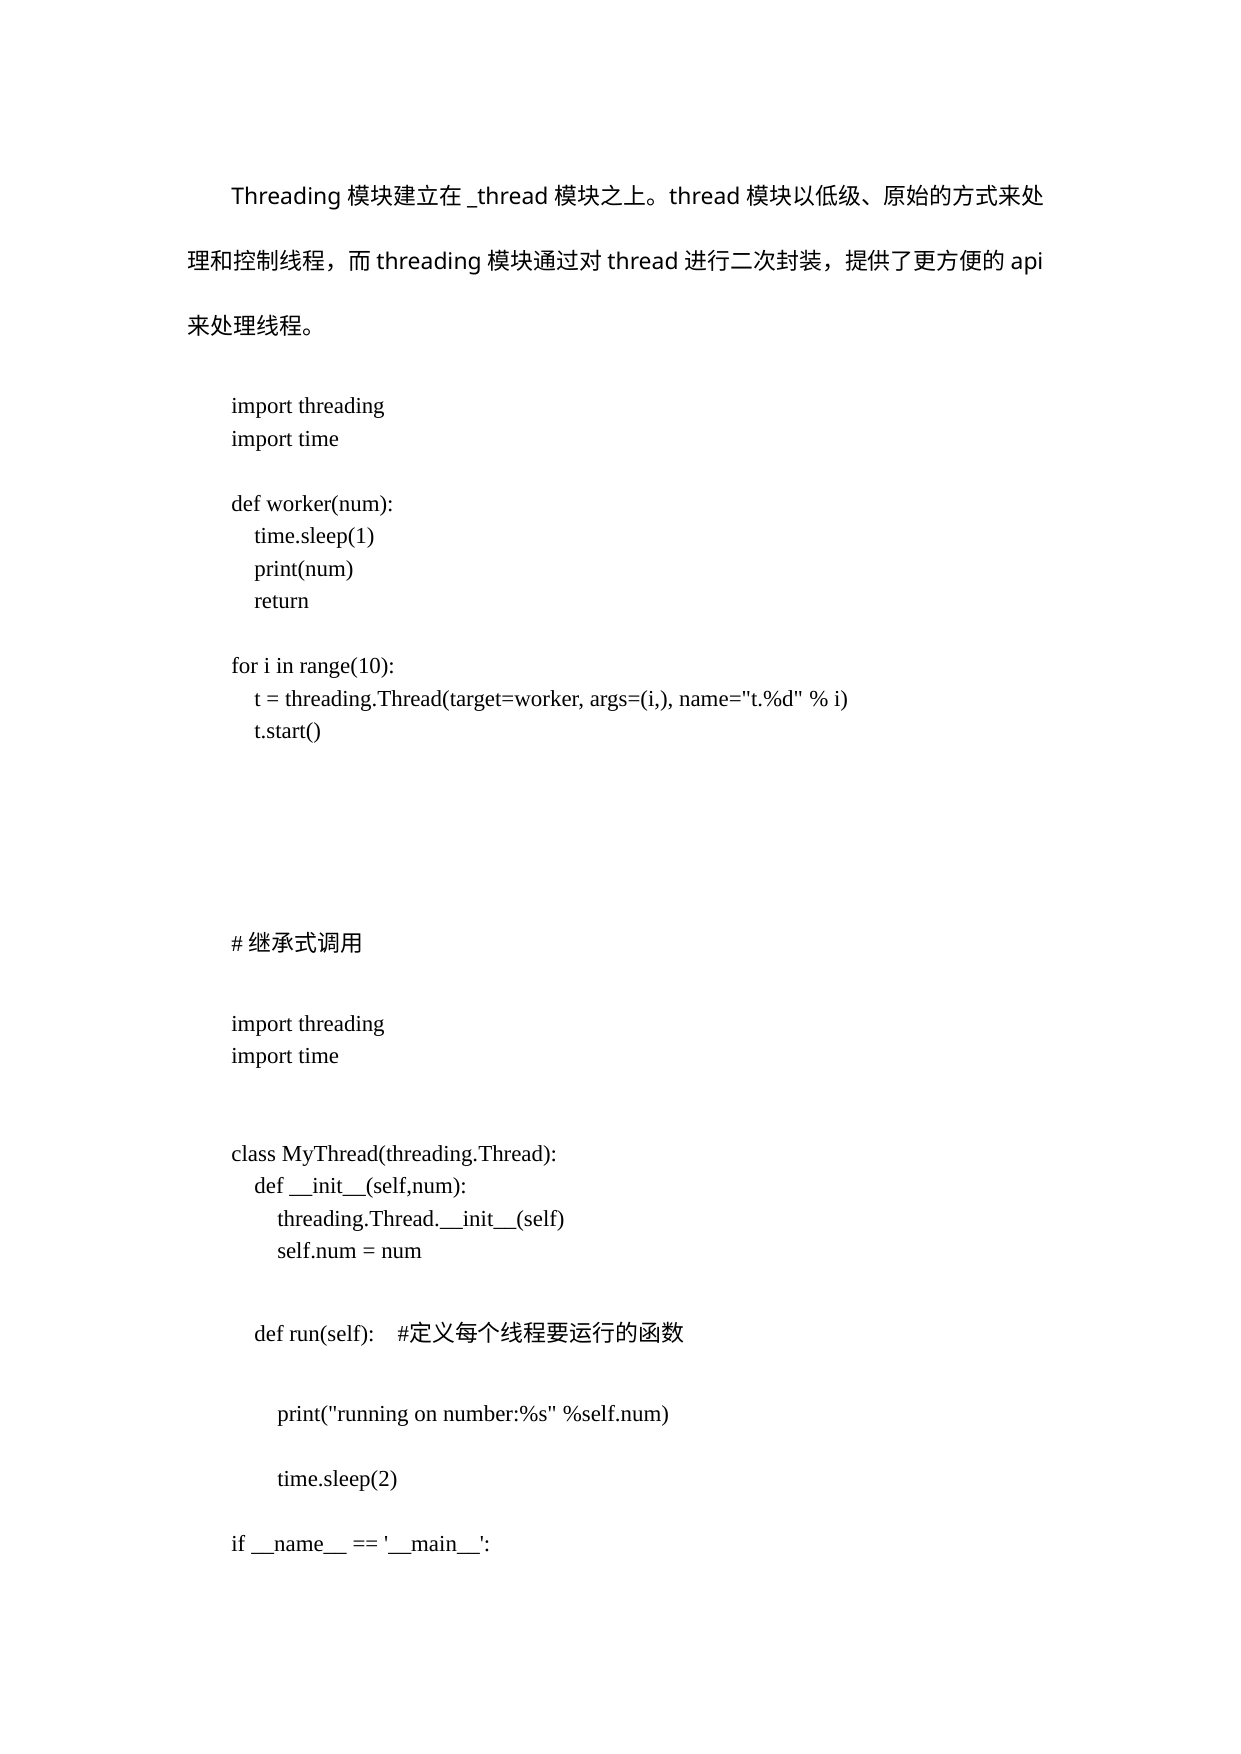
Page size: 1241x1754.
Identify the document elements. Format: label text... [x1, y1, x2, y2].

text t = threading.Thread(target=worker, args=(i,), name="t.%d" % i) [231, 682, 1053, 714]
text import threading [231, 389, 1053, 422]
text print("running on number:%s" %self.num) [231, 1397, 1053, 1429]
text print(num) [231, 552, 1053, 584]
text for i in range(10): [231, 649, 1053, 682]
text time.sleep(1) [231, 519, 1053, 552]
text time.sleep(2) [231, 1462, 1053, 1494]
text self.num = num [231, 1234, 1053, 1267]
text return [231, 584, 1053, 617]
text Threading 模块建立在 _thread 模块之上。thread 模块以低级、原始的方式来处理和控制线程，而 threading 模块通过对 thread 进行二次封装，提供了更方便的 api 来处理线程。 [187, 162, 1053, 357]
text import time [231, 422, 1053, 454]
text threading.Thread.__init__(self) [231, 1202, 1053, 1234]
text import time [231, 1039, 1053, 1072]
text t.start() [231, 714, 1053, 747]
text def run(self): #定义每个线程要运行的函数 [231, 1299, 1053, 1364]
text def worker(num): [231, 487, 1053, 519]
text import threading [231, 1007, 1053, 1039]
text def __init__(self,num): [231, 1169, 1053, 1202]
text # 继承式调用 [231, 909, 1053, 974]
text class MyThread(threading.Thread): [231, 1137, 1053, 1169]
text if __name__ == '__main__': [231, 1527, 1053, 1559]
